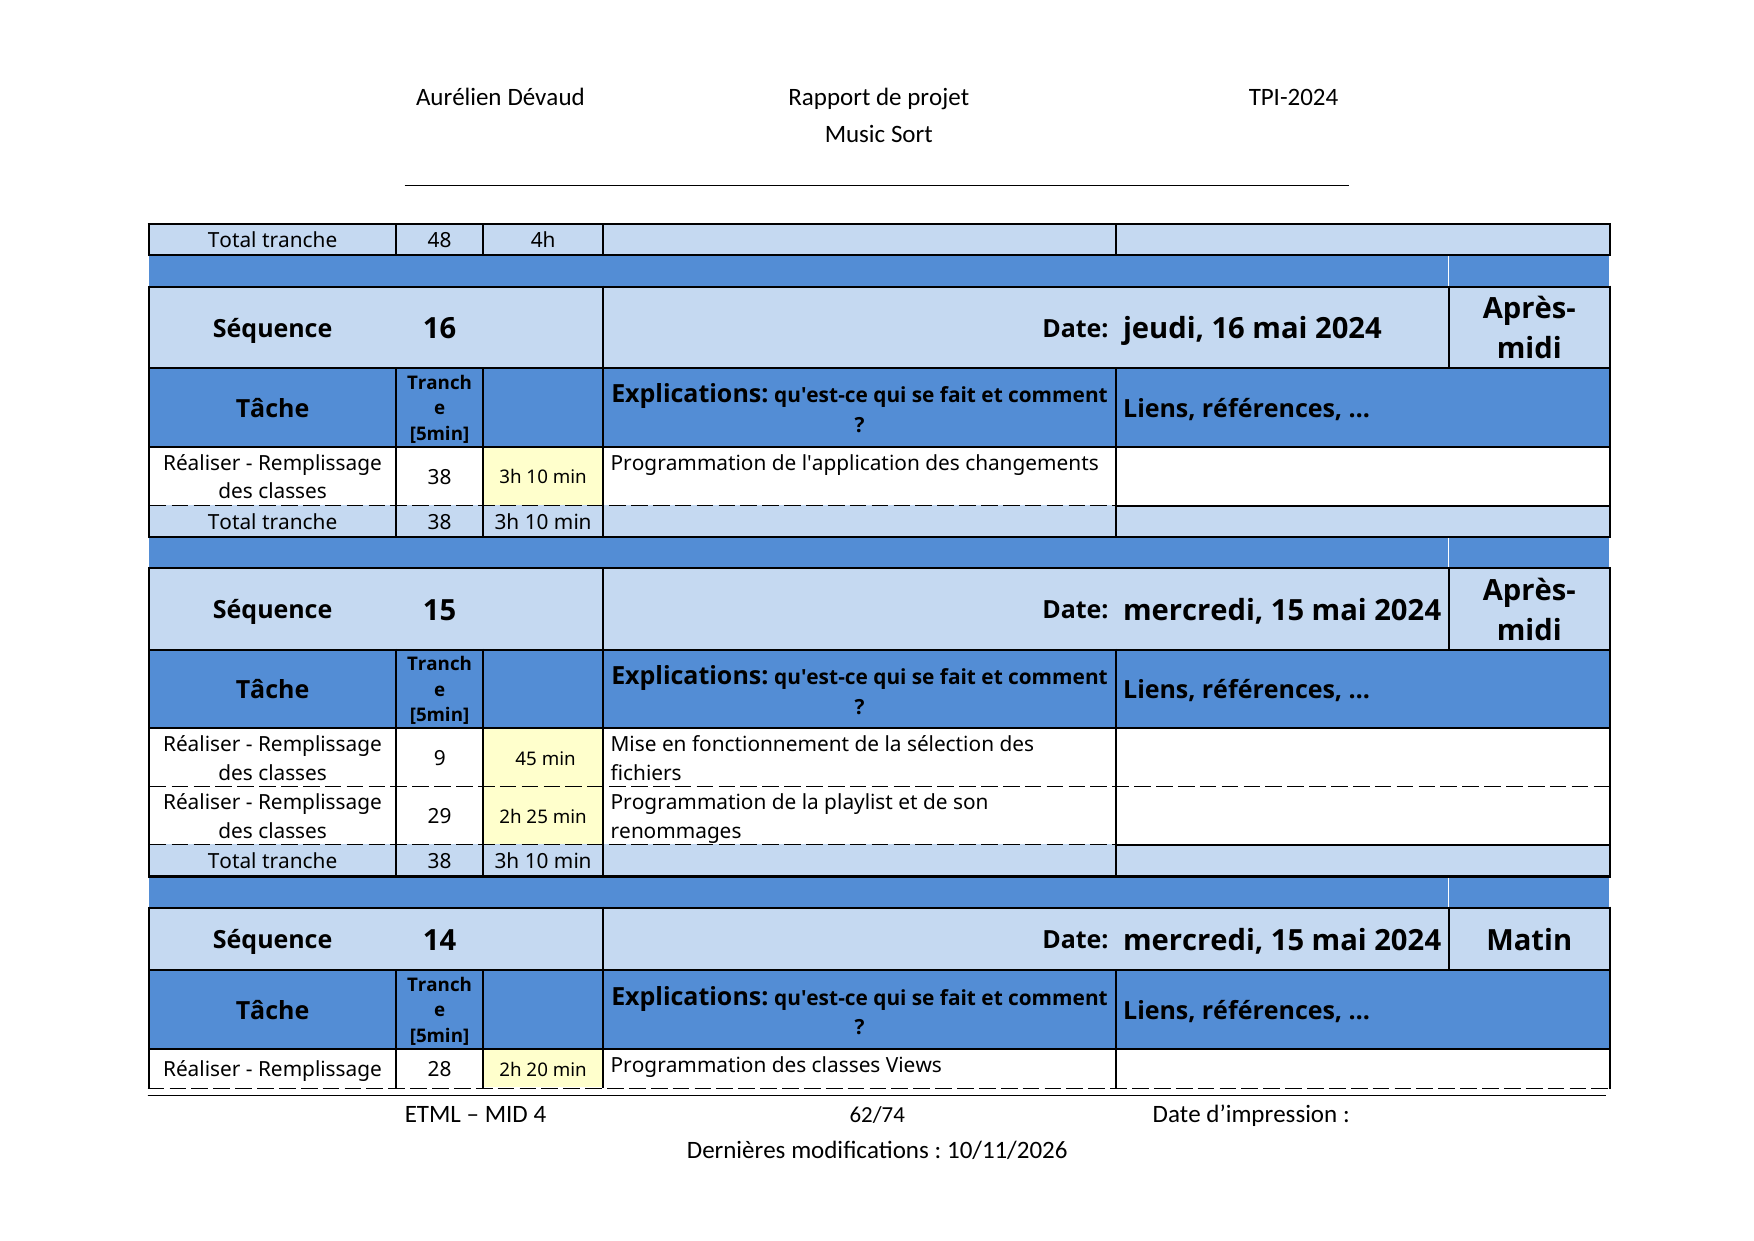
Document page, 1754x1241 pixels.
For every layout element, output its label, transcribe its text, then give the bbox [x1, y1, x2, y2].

table_cell Total tranche [150, 844, 395, 875]
table_cell [1117, 507, 1609, 536]
table_cell [483, 878, 603, 907]
table_cell 2h 25 min [484, 786, 602, 844]
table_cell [604, 1050, 1115, 1087]
table_cell Explications: qu'est-ce qui se fait et comment ? [604, 651, 1115, 727]
table_cell [604, 844, 1115, 875]
table_cell Date: [604, 288, 1116, 367]
table_cell Explications: qu'est-ce qui se fait et comment ? [604, 369, 1115, 446]
table_cell [483, 256, 603, 286]
table_cell Matin [1450, 909, 1609, 969]
table_cell Séquence [150, 288, 396, 367]
table_cell [1117, 448, 1609, 505]
table_cell [149, 538, 396, 567]
table_cell mercredi, 15 mai 2024 [1116, 569, 1448, 649]
table_cell [1117, 225, 1609, 254]
table_cell 3h 10 min [484, 505, 602, 536]
table_cell Tranche [5min] [397, 369, 482, 446]
table_cell [1116, 878, 1448, 907]
table_cell [1116, 538, 1448, 567]
table_cell Programmation de l'application des changements [604, 448, 1115, 505]
table_cell [604, 505, 1115, 536]
table_cell 3h 10 min [484, 448, 602, 505]
table_cell Programmation de la playlist et de son renommages [604, 786, 1115, 844]
table_cell 14 [396, 909, 483, 969]
table_cell 3h 10 min [484, 844, 602, 875]
table_cell [1117, 1050, 1609, 1087]
table_cell Réaliser - Remplissage des classes [150, 729, 395, 786]
table_cell [1117, 786, 1609, 844]
table_cell Séquence [150, 909, 396, 969]
table_cell Tranche [5min] [397, 651, 482, 727]
table_cell [1449, 256, 1609, 286]
table_cell Après-midi [1450, 569, 1609, 649]
table_cell mercredi, 15 mai 2024 [1116, 909, 1448, 969]
table_cell [396, 538, 483, 567]
table_cell 9 [397, 729, 482, 786]
table_cell Après-midi [1450, 288, 1609, 367]
table_cell Tâche [150, 651, 395, 727]
table_cell 15 [396, 569, 483, 649]
table_cell [603, 256, 1116, 286]
table_cell Total tranche [150, 225, 395, 254]
table_cell 38 [397, 505, 482, 536]
table_cell Liens, références, … [1117, 971, 1609, 1048]
table_cell 2h 20 min [484, 1050, 602, 1087]
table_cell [150, 1050, 395, 1087]
table_cell [1116, 256, 1448, 286]
table_cell Liens, références, … [1117, 369, 1609, 446]
table_cell [484, 971, 602, 1048]
table_cell [604, 225, 1115, 254]
table_cell Total tranche [150, 505, 395, 536]
table_cell [1117, 729, 1609, 786]
table_cell Réaliser - Remplissage des classes [150, 448, 395, 505]
table_cell Explications: qu'est-ce qui se fait et comment ? [604, 971, 1115, 1048]
table_cell [484, 651, 602, 727]
table_cell Date: [604, 569, 1116, 649]
table_cell [483, 569, 602, 649]
table_cell [396, 256, 483, 286]
table_cell 38 [397, 448, 482, 505]
table_cell [1449, 538, 1609, 567]
table_cell Séquence [150, 569, 396, 649]
table_cell jeudi, 16 mai 2024 [1116, 288, 1448, 367]
table_cell 48 [397, 225, 482, 254]
table_cell 29 [397, 786, 482, 844]
table_cell [396, 878, 483, 907]
table_cell Réaliser - Remplissage des classes [150, 786, 395, 844]
table_cell [483, 288, 602, 367]
table_cell 45 min [484, 729, 602, 786]
table_cell [483, 538, 603, 567]
table_cell [1117, 846, 1609, 875]
table_cell [1449, 878, 1609, 907]
table_cell [149, 256, 396, 286]
table_cell [483, 909, 602, 969]
table_cell [603, 538, 1116, 567]
table_cell [149, 878, 396, 907]
table_cell Mise en fonctionnement de la sélection des fichiers [604, 729, 1115, 786]
table_cell [603, 878, 1116, 907]
table_cell 38 [397, 844, 482, 875]
table_cell Date: [604, 909, 1116, 969]
table_cell [484, 369, 602, 446]
table_cell 16 [396, 288, 483, 367]
table_cell Tâche [150, 971, 395, 1048]
table_cell 28 [397, 1050, 482, 1087]
table_cell Tranche [5min] [397, 971, 482, 1048]
table_cell Liens, références, … [1117, 651, 1609, 727]
table_cell 4h [484, 225, 602, 254]
table_cell Tâche [150, 369, 395, 446]
